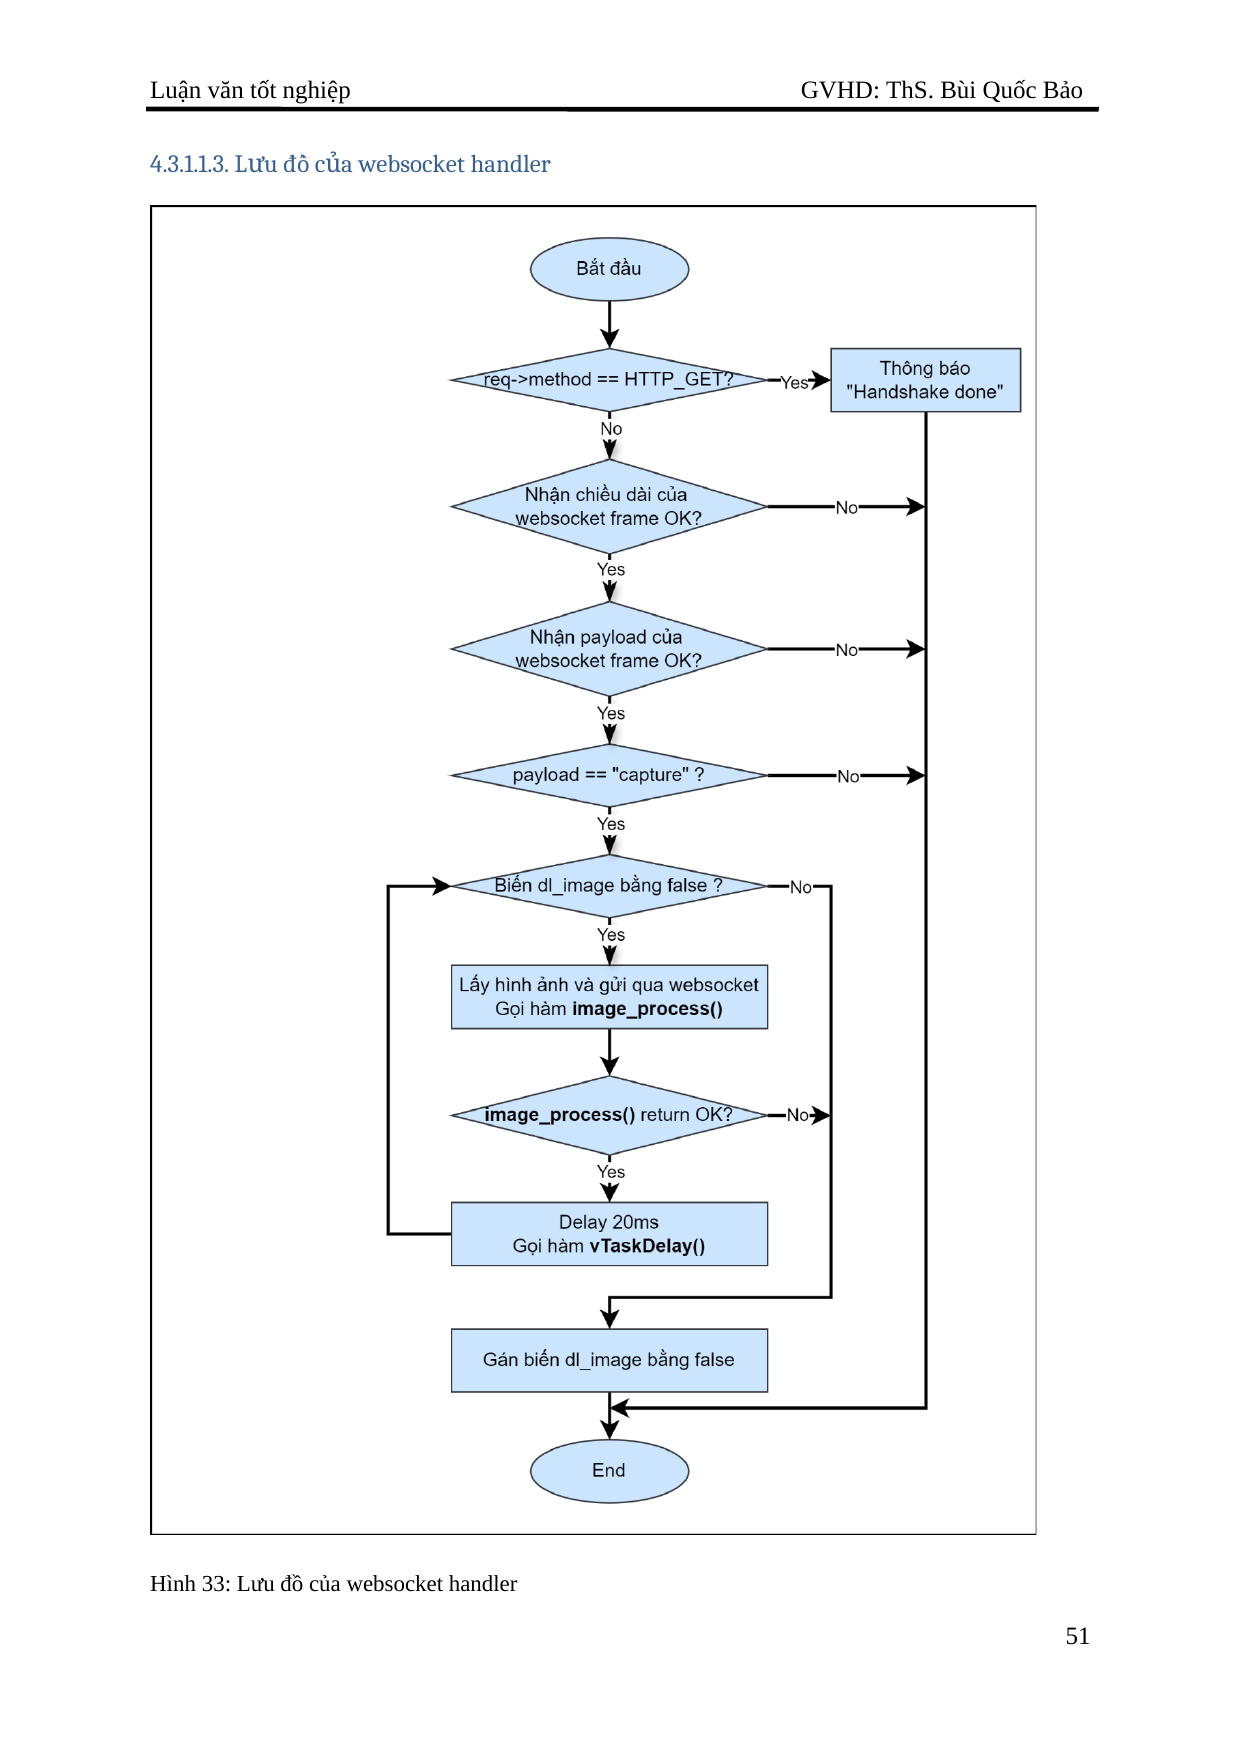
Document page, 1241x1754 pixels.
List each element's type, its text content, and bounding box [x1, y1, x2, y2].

subtitle 4.3.1.1.3. Lưu đồ của websocket handler [150, 150, 1090, 179]
text Hình 33: Lưu đồ của websocket handler [150, 1570, 1090, 1596]
picture [150, 205, 1037, 1535]
